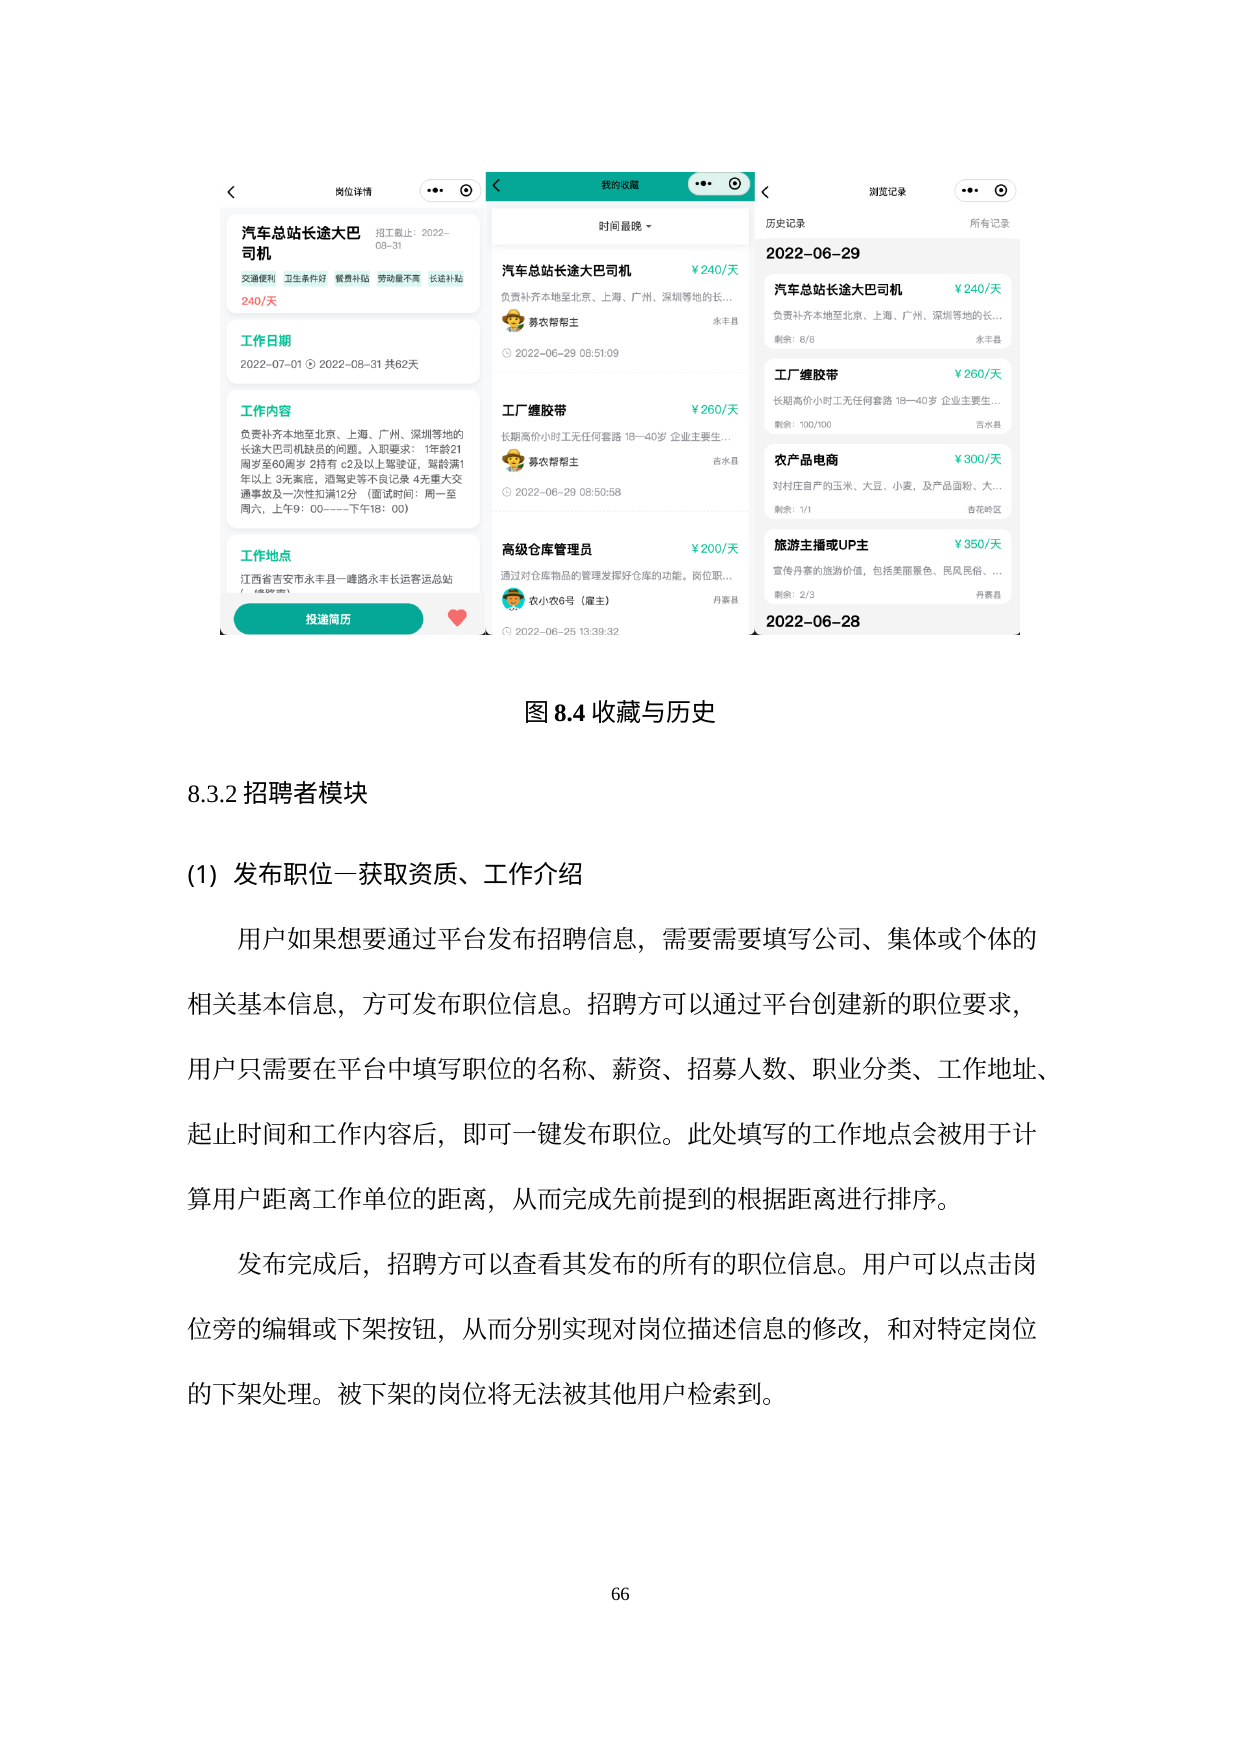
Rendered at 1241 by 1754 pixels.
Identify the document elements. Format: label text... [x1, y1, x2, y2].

picture [220, 172, 1020, 635]
text 图8.4 收藏与历史 [187, 678, 1053, 743]
subtitle 8.3.2 招聘者模块 [187, 759, 1053, 824]
text 用户如果想要通过平台发布招聘信息，需要需要填写公司、集体或个体的相关基本信息，方可发布职位信息。招聘方可以通过平台创建新的职位要求，用户只需要在平台中填写职位的名称、薪资、招募人数、职业分类、工作地址、起止时间和工作内容后，即可一键发布职位。此处填写的工作地点会被用于计算用户距离工作单位的距离，从而完成先前提到的根据距离进行排序。 [187, 906, 1053, 1231]
text 发布完成后，招聘方可以查看其发布的所有的职位信息。用户可以点击岗位旁的编辑或下架按钮，从而分别实现对岗位描述信息的修改，和对特定岗位的下架处理。被下架的岗位将无法被其他用户检索到。 [187, 1231, 1053, 1426]
list 发布职位—获取资质、工作介绍 [187, 841, 1053, 906]
